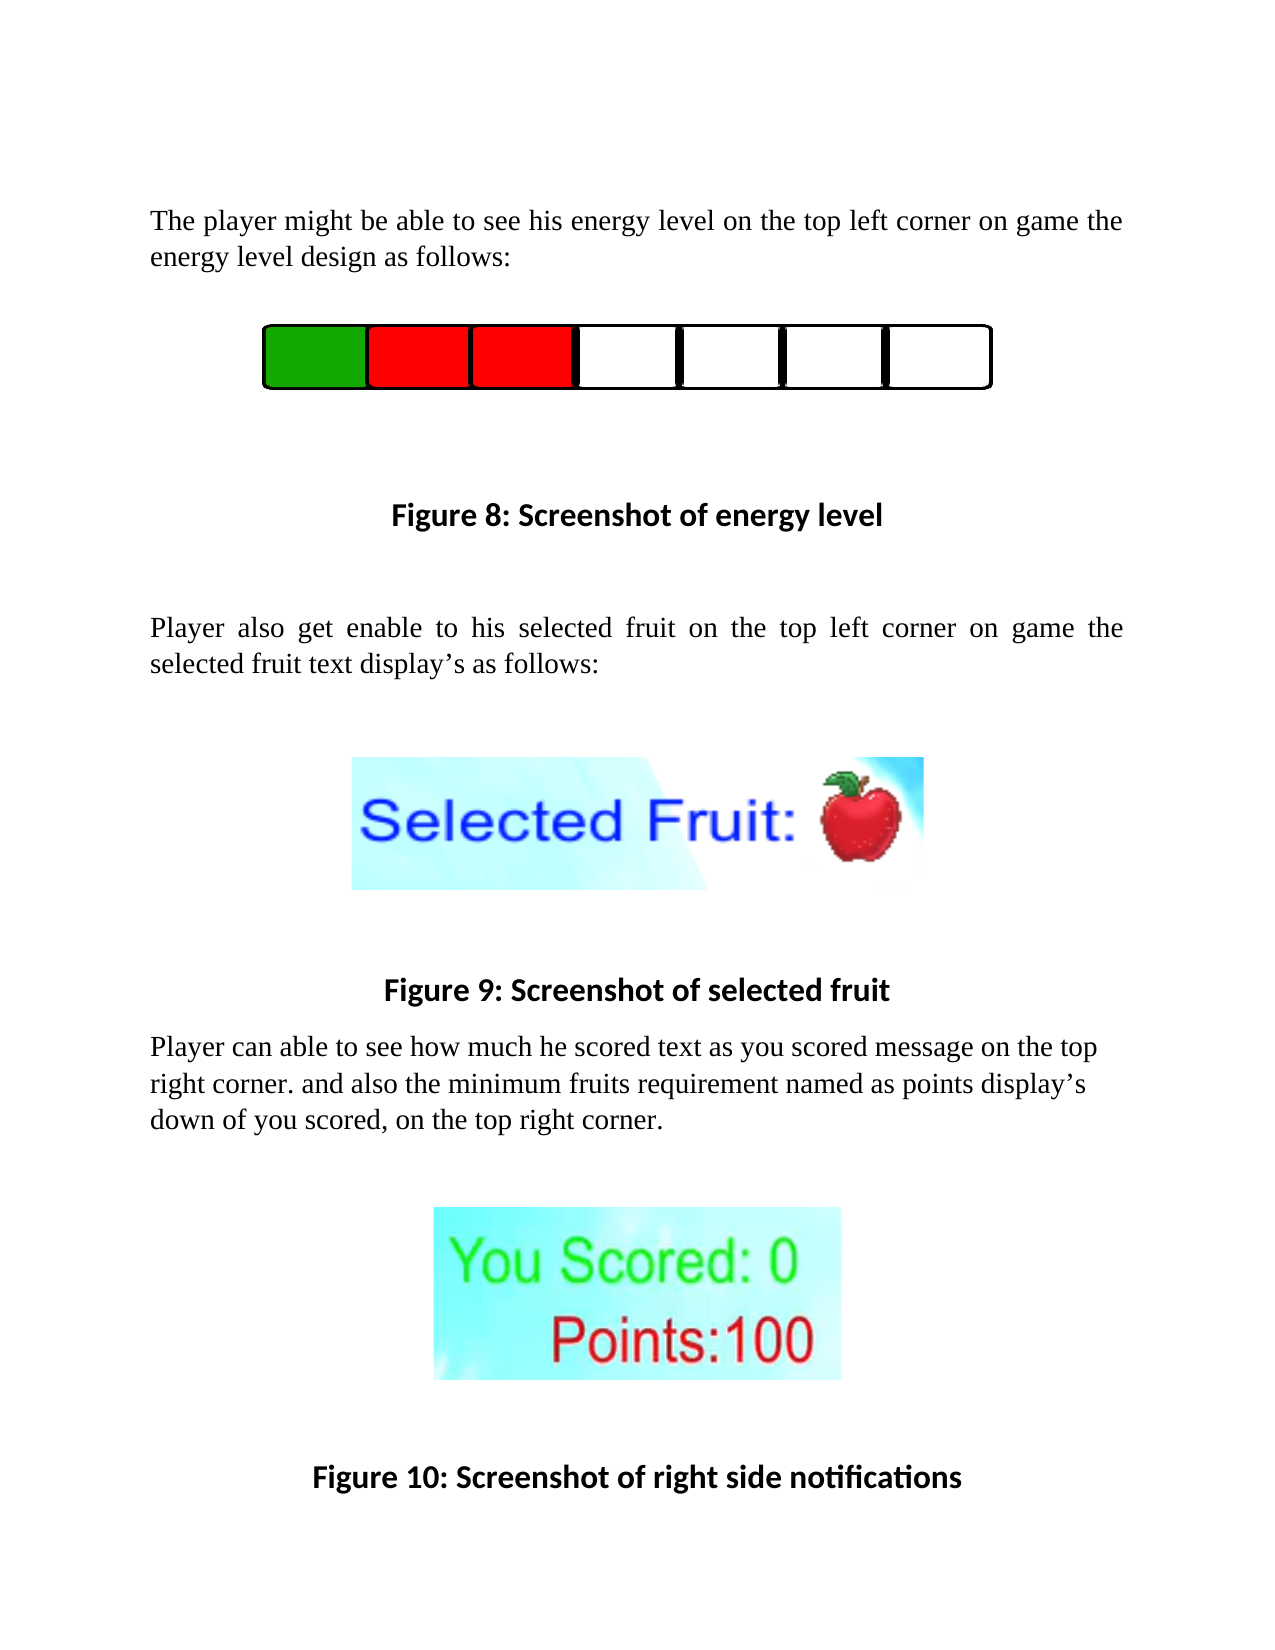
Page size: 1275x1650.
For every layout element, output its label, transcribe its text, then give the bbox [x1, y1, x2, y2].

text Player also get enable to his selected fruit on the top left corner on game the selected fruit text display’s as follows: [150, 610, 1125, 680]
text Figure 9: Screenshot of selected fruit [150, 969, 1125, 1010]
text Figure 10: Screenshot of right side notifications [150, 1457, 1125, 1497]
picture [351, 757, 924, 890]
text Figure 8: Screenshot of energy level [150, 494, 1125, 535]
picture [150, 291, 1025, 418]
text Player can able to see how much he scored text as you scored message on the top right corner. and also the minimum fruits requirement named as points display’s down of you scored, on the top right corner. [150, 1029, 1125, 1135]
text The player might be able to see his energy level on the top left corner on game the energy level design as follows: [150, 203, 1125, 272]
picture [433, 1207, 842, 1380]
